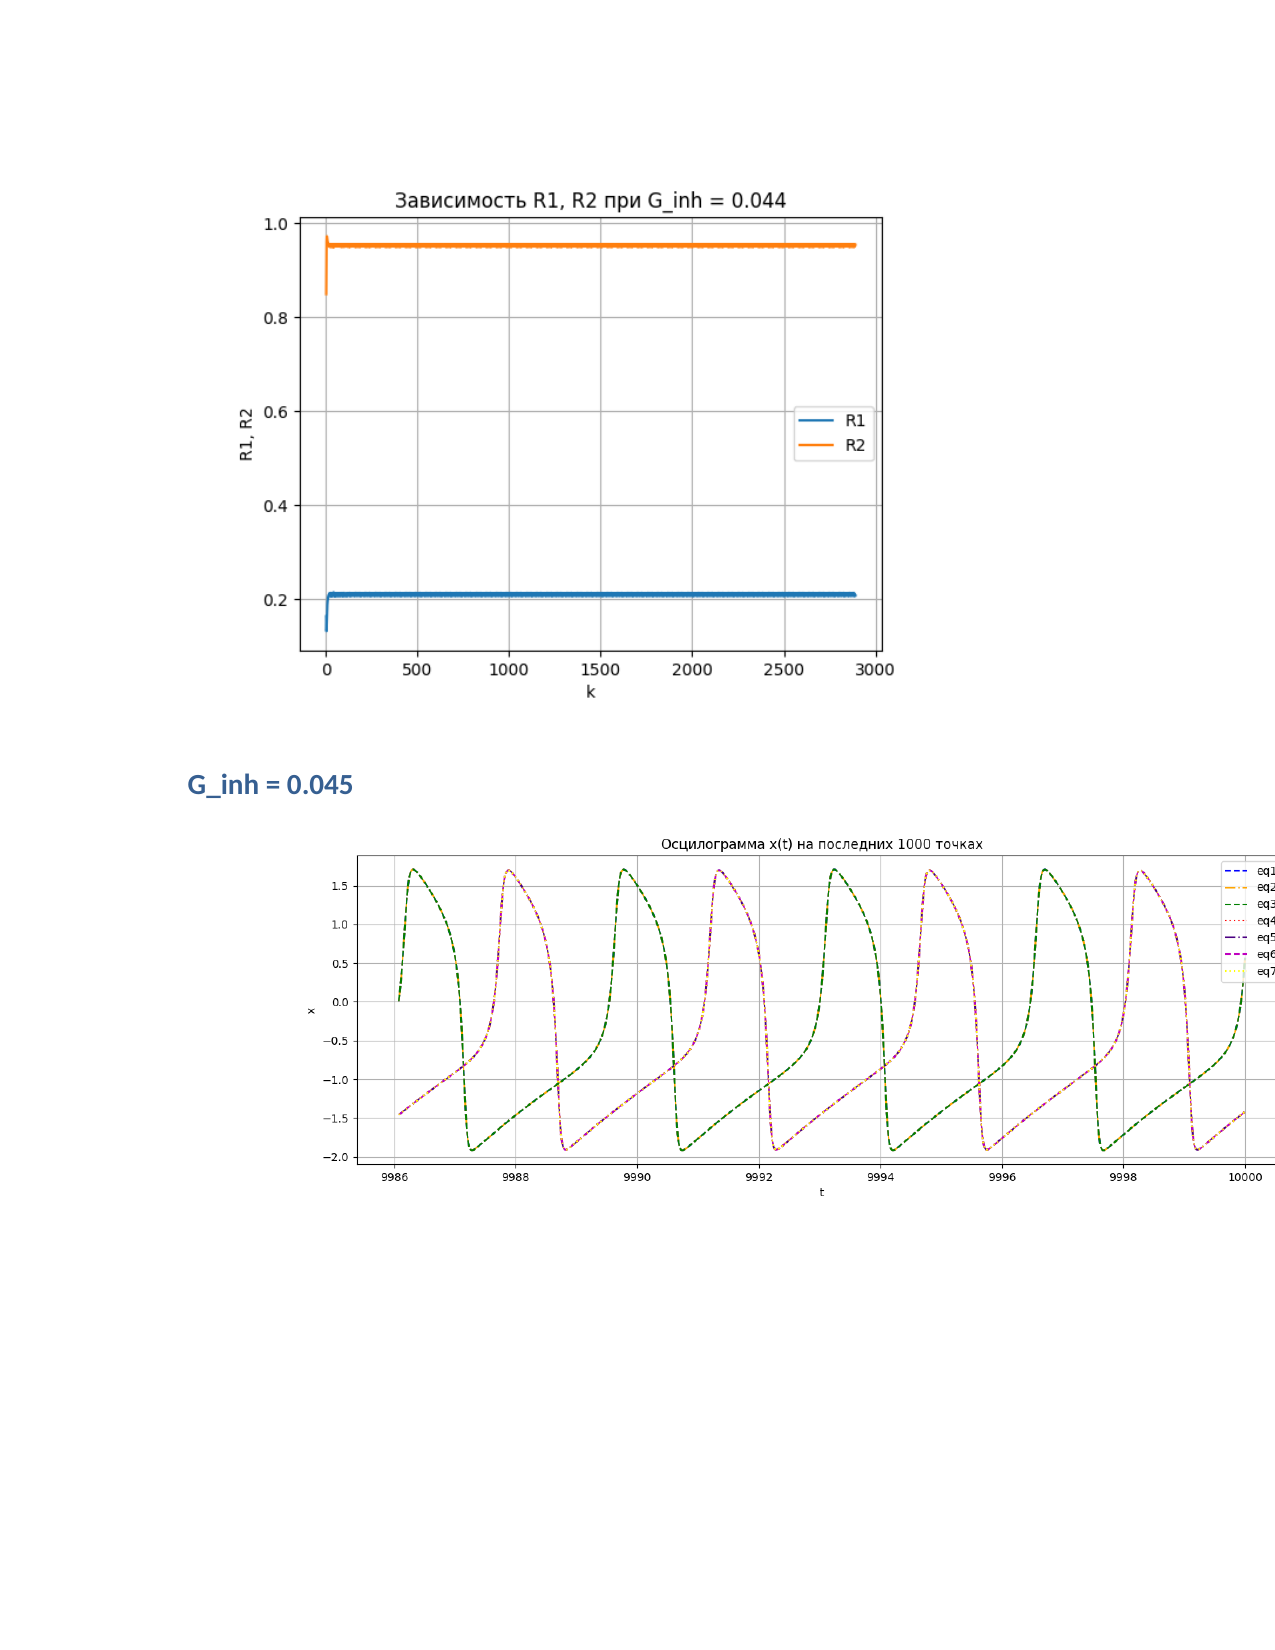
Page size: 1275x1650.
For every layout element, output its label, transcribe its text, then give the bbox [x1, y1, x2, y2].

subtitle G_inh = 0.045 [187, 766, 1087, 802]
picture [206, 150, 957, 713]
picture [206, 807, 1275, 1208]
